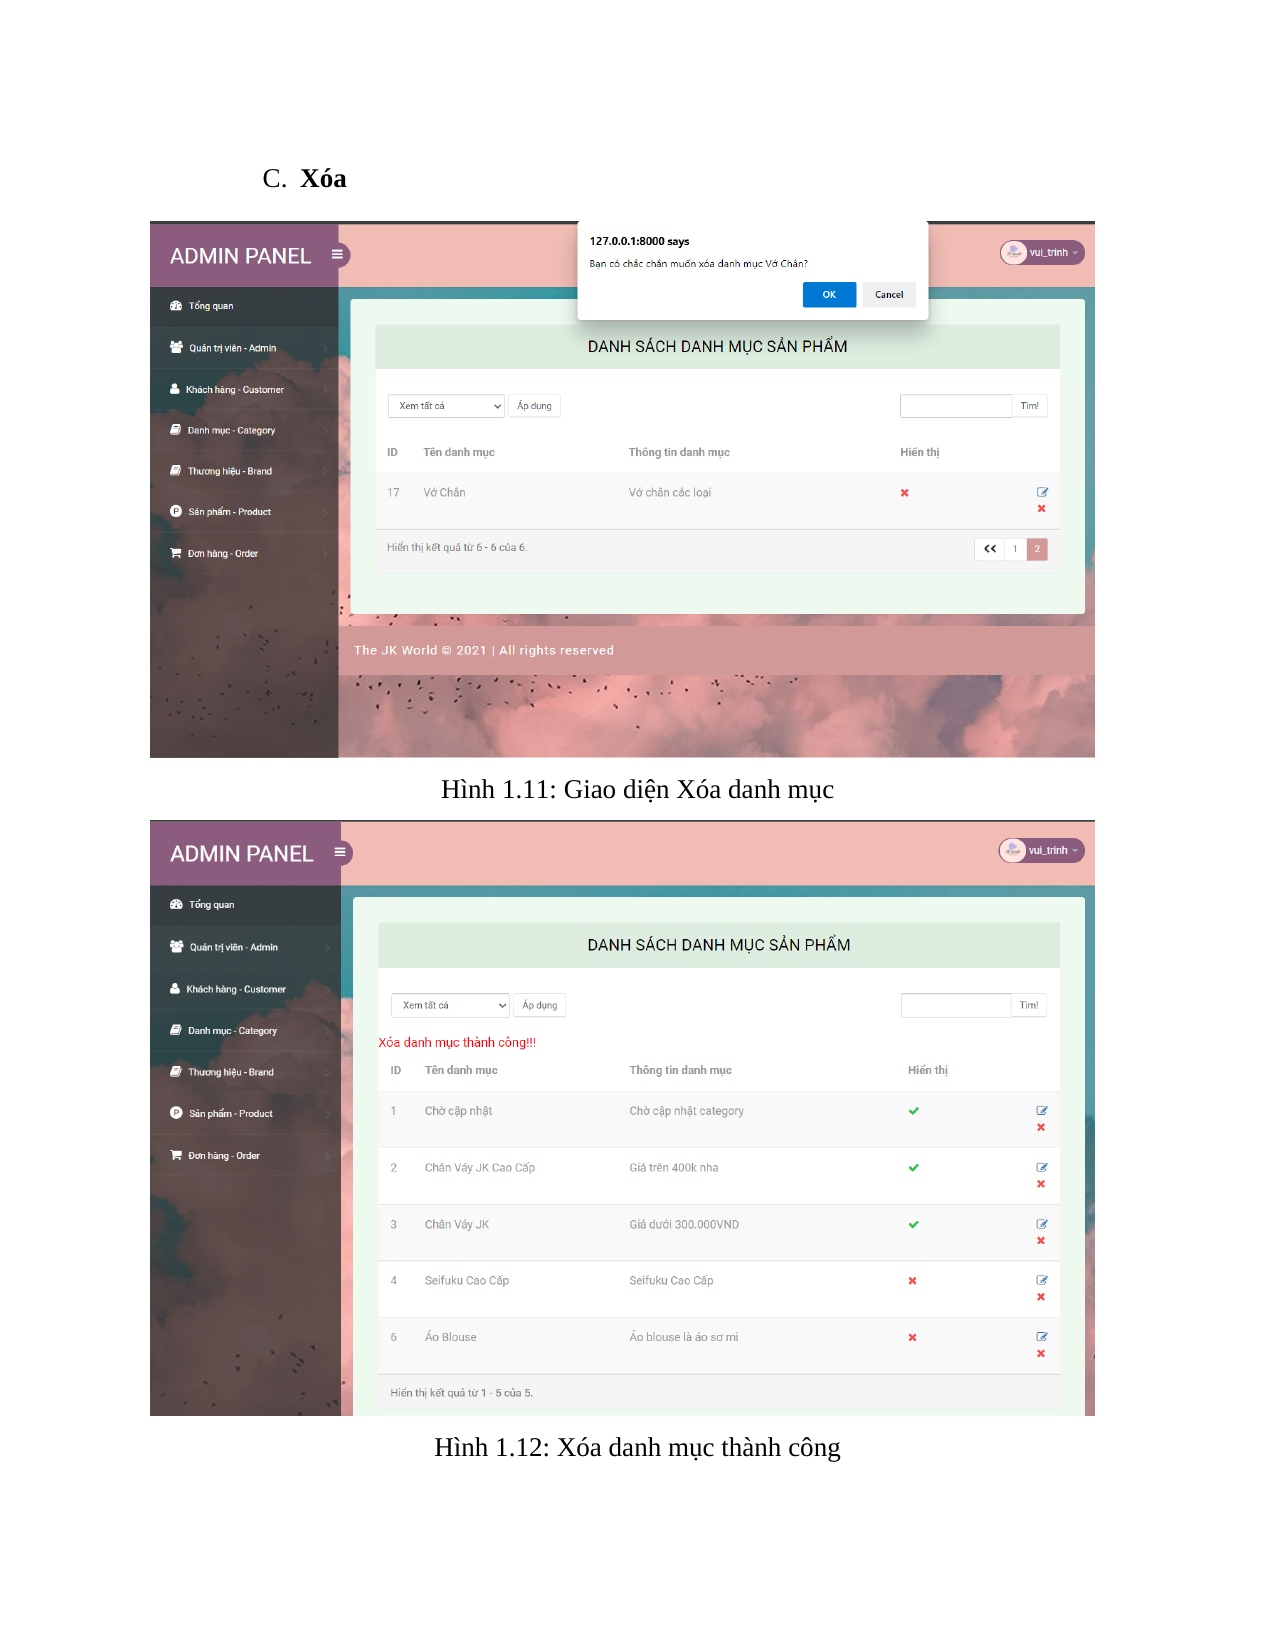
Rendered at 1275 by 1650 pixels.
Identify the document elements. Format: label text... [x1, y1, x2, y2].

subtitle Xóa [262, 162, 1125, 194]
picture [150, 820, 1095, 1416]
picture [150, 221, 1095, 758]
